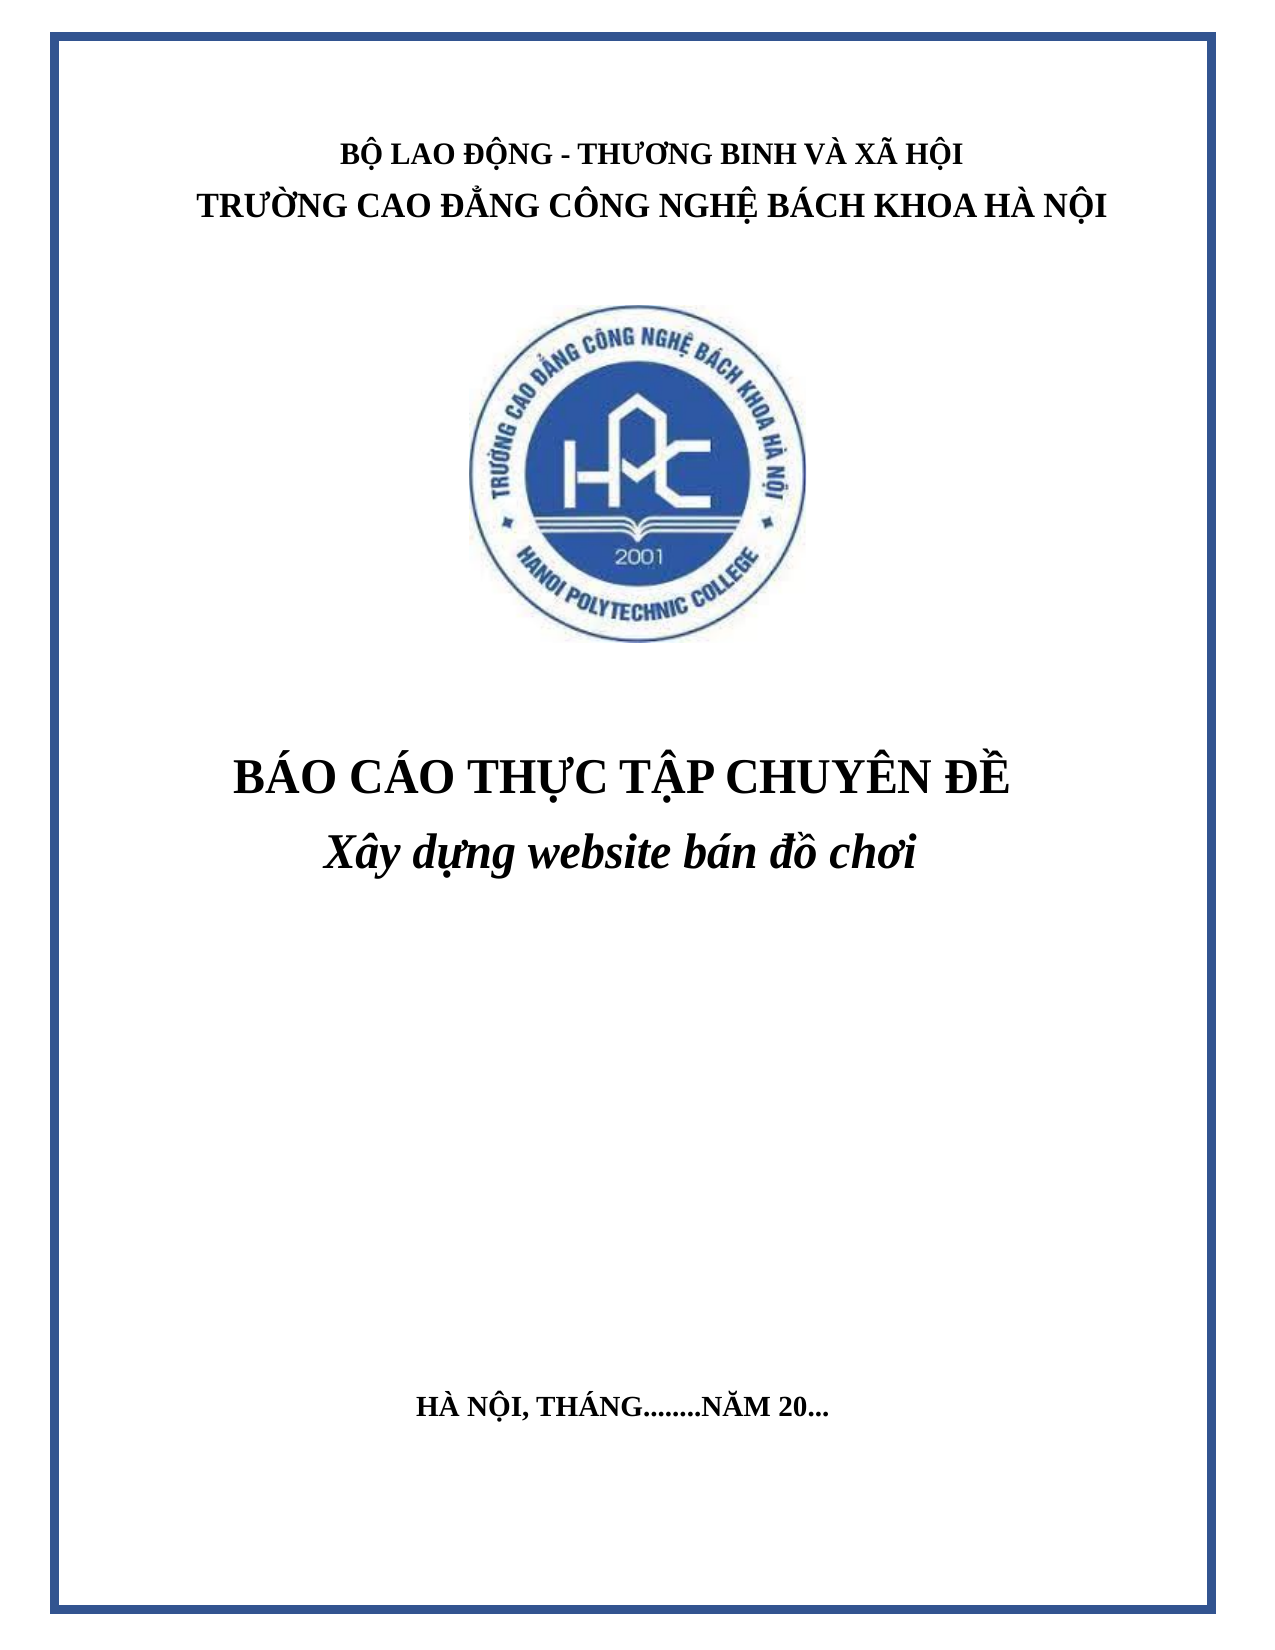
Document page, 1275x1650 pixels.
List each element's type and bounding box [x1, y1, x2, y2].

picture [469, 305, 807, 643]
